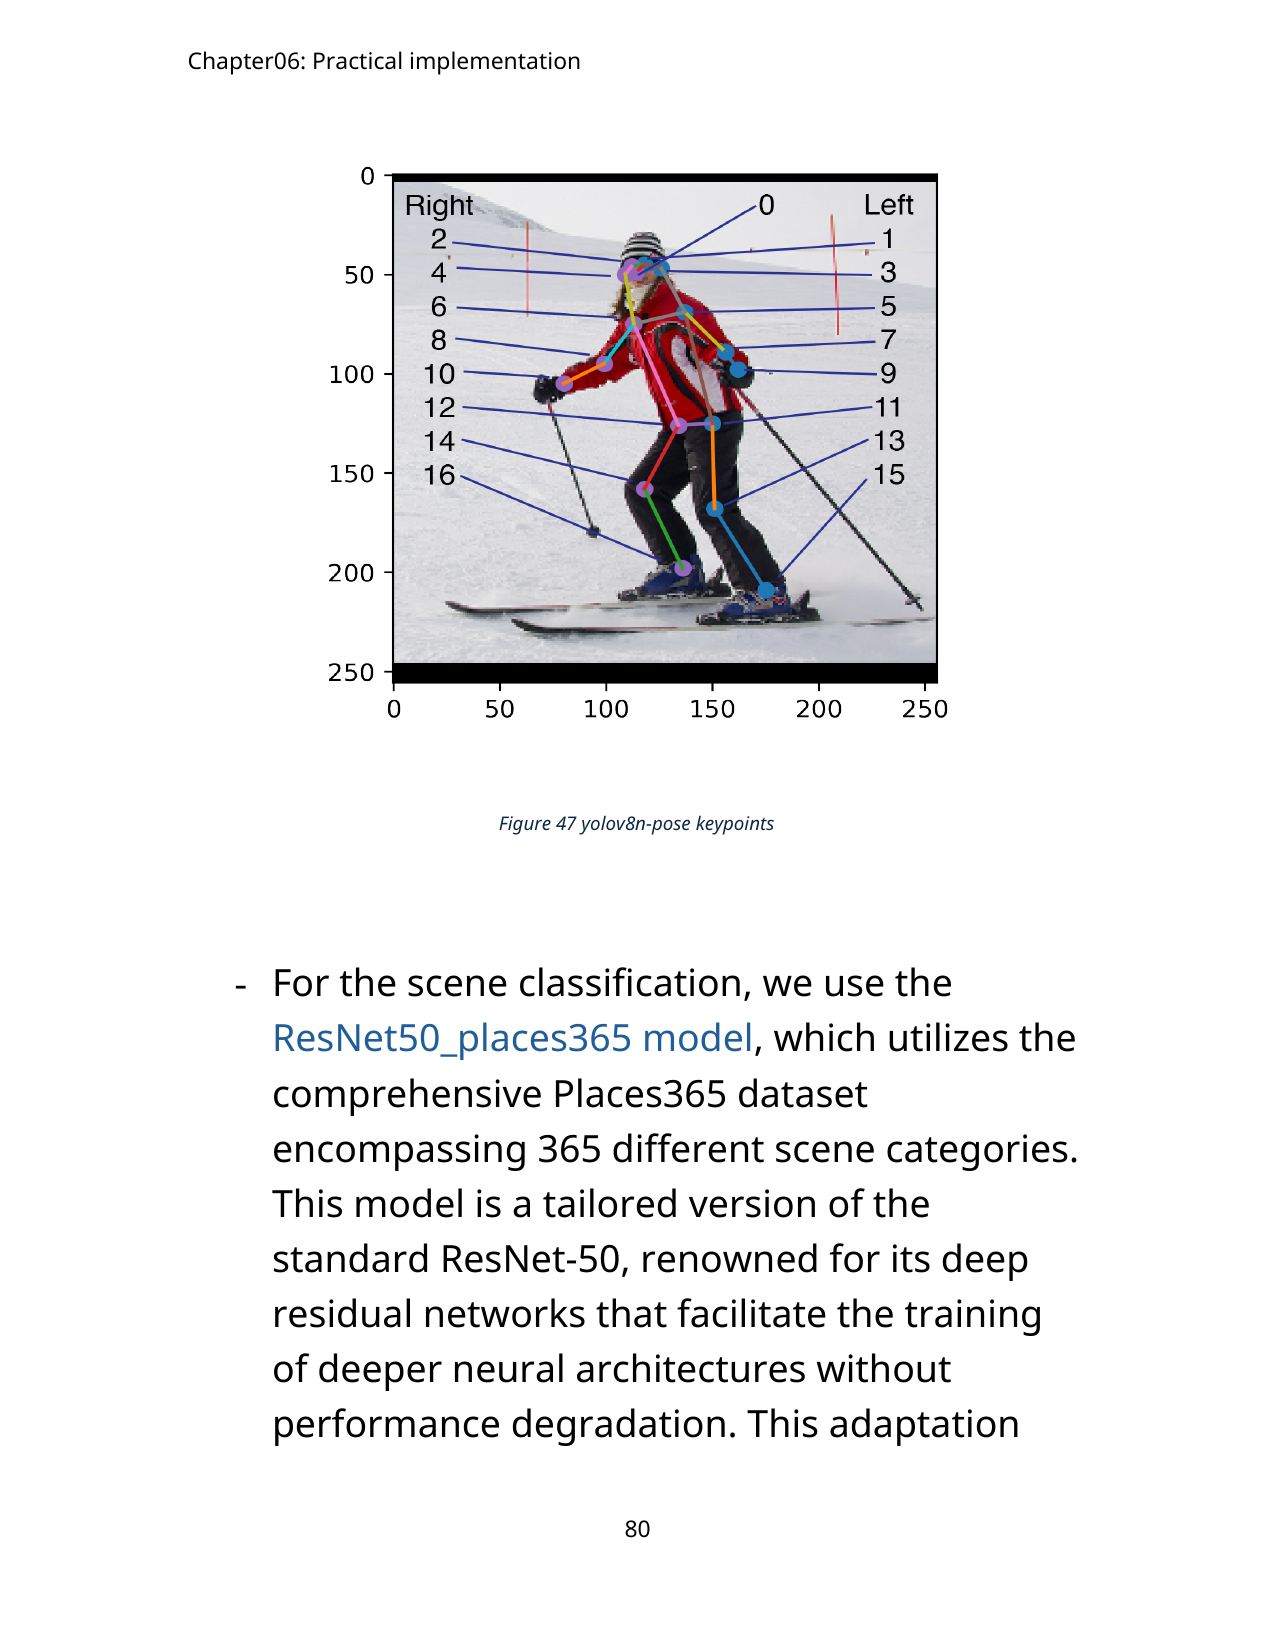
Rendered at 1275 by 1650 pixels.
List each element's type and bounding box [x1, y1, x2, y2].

list [234, 957, 1087, 1448]
picture [309, 150, 966, 739]
